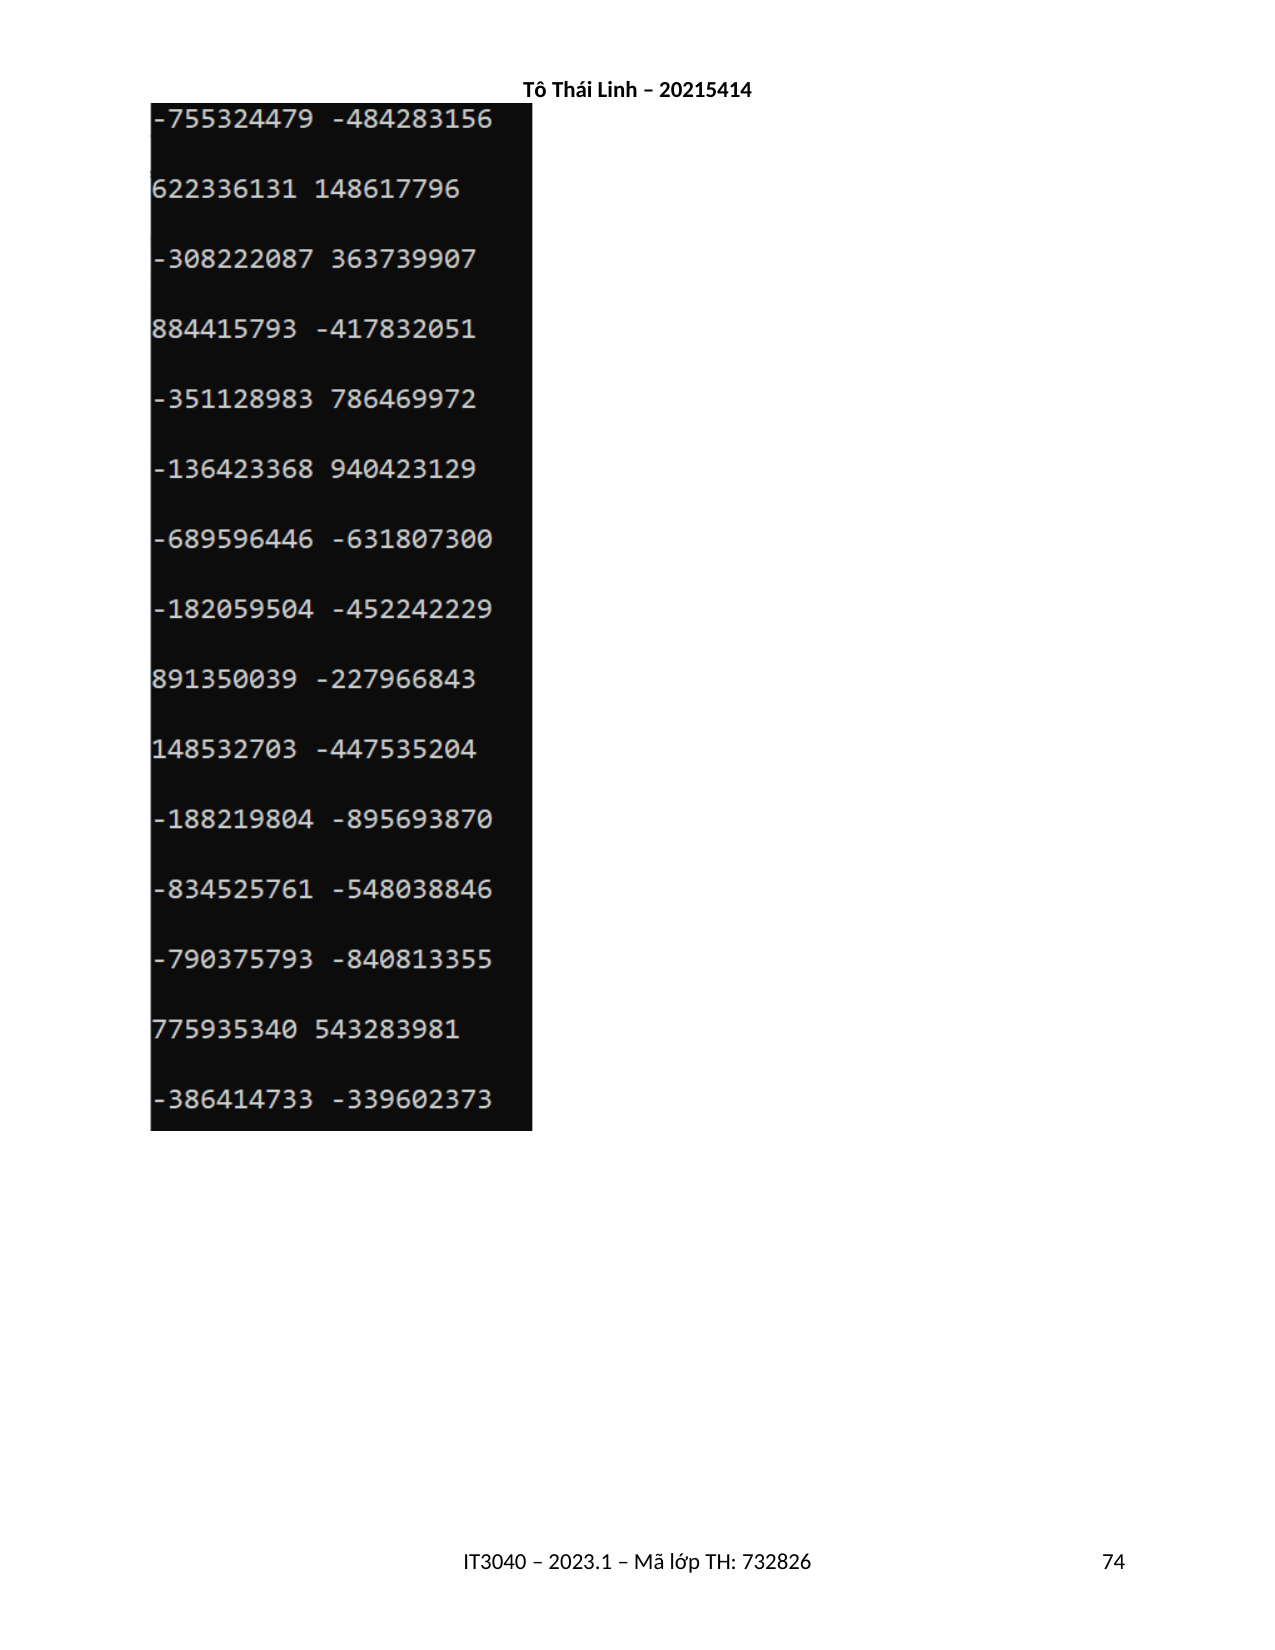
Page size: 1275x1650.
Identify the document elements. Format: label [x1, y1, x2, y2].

picture [150, 103, 533, 1131]
